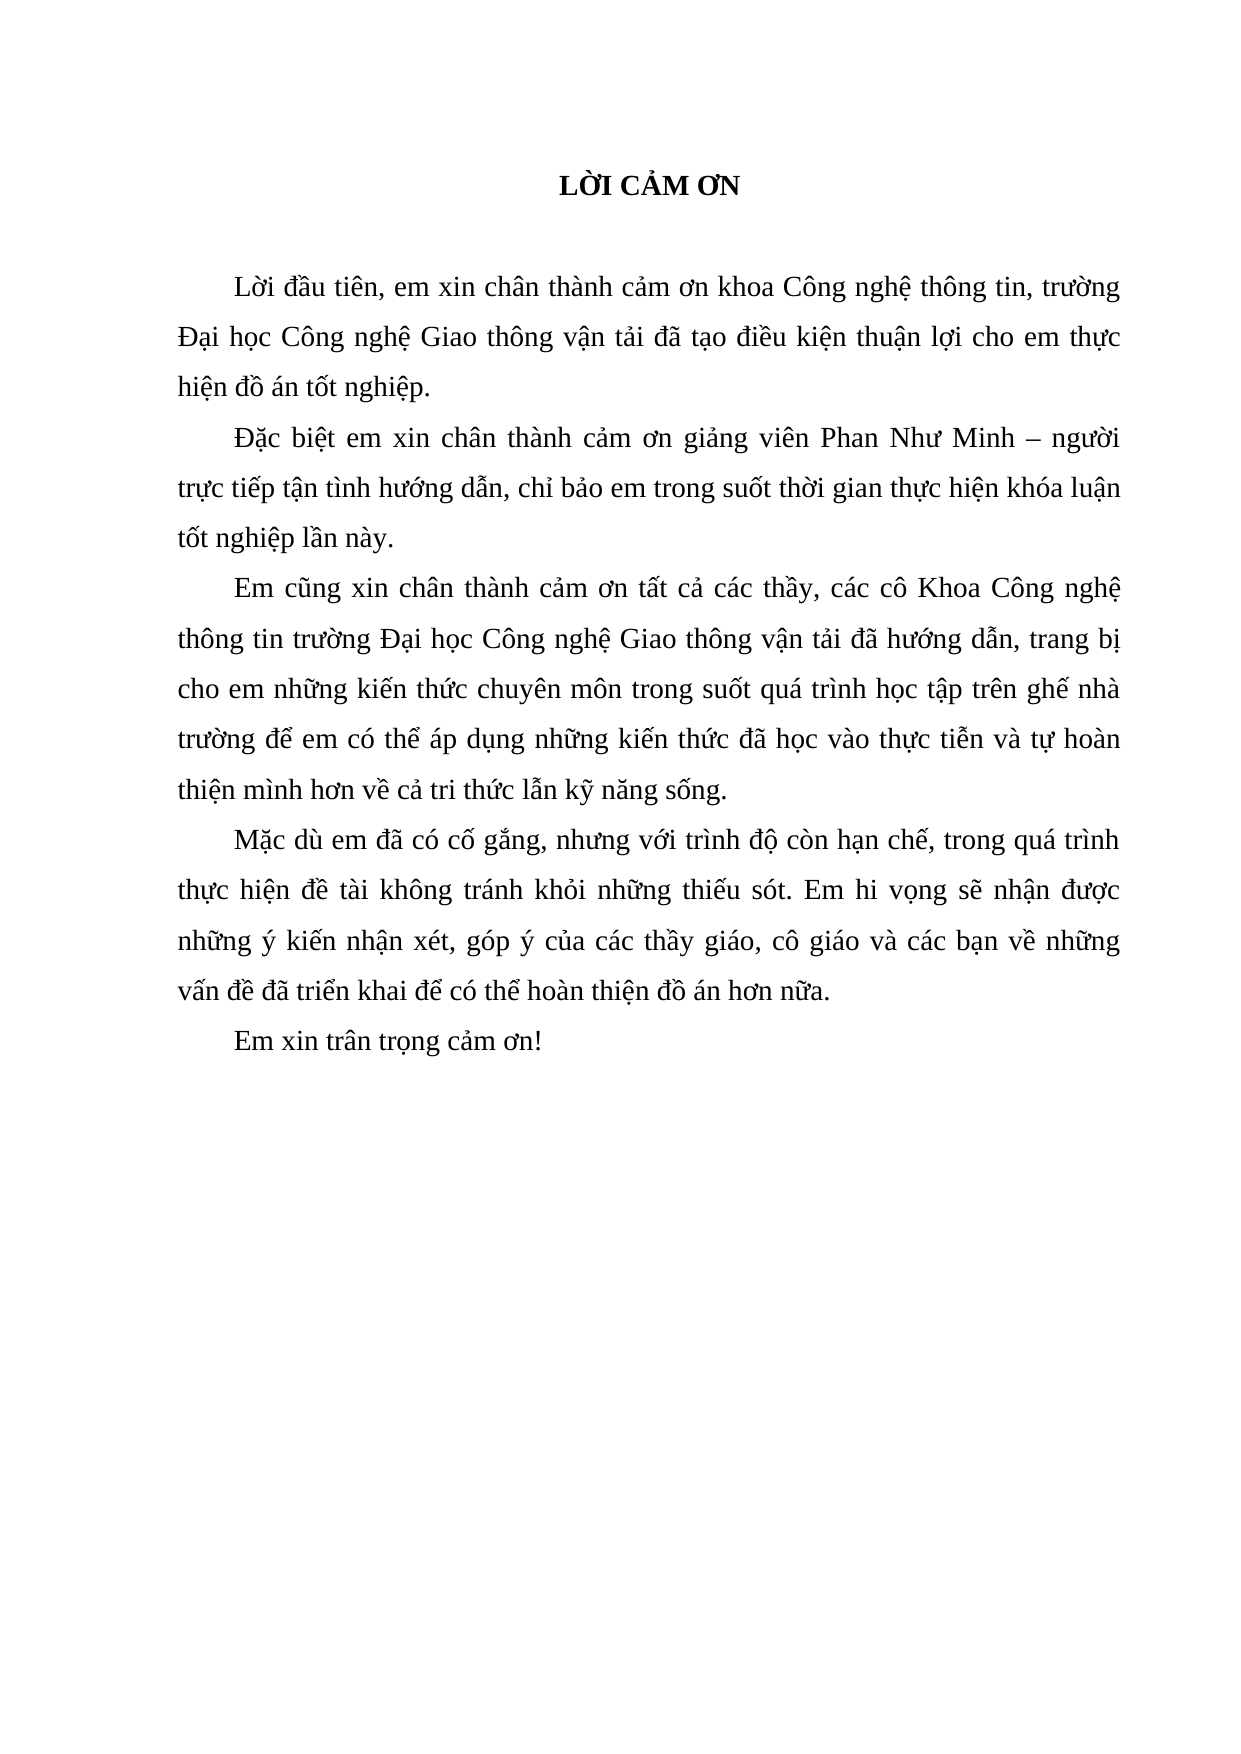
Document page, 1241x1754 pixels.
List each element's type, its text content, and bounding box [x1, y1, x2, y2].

text Em cũng xin chân thành cảm ơn tất cả các thầy, các cô Khoa Công nghệ thông tin trường Đại học Công nghệ Giao thông vận tải đã hướng dẫn, trang bị cho em những kiến thức chuyên môn trong suốt quá trình học tập trên ghế nhà trường để em có thể áp dụng những kiến thức đã học vào thực tiễn và tự hoàn thiện mình hơn về cả tri thức lẫn kỹ năng sống. [177, 571, 1122, 805]
text Đặc biệt em xin chân thành cảm ơn giảng viên Phan Như Minh – người trực tiếp tận tình hướng dẫn, chỉ bảo em trong suốt thời gian thực hiện khóa luận tốt nghiệp lần này. [177, 420, 1122, 554]
text Mặc dù em đã có cố gắng, nhưng với trình độ còn hạn chế, trong quá trình thực hiện đề tài không tránh khỏi những thiếu sót. Em hi vọng sẽ nhận được những ý kiến nhận xét, góp ý của các thầy giáo, cô giáo và các bạn về những vấn đề đã triển khai để có thể hoàn thiện đồ án hơn nữa. [177, 822, 1122, 1007]
subtitle LỜI CẢM ƠN [177, 168, 1122, 202]
text Em xin trân trọng cảm ơn! [177, 1023, 1122, 1057]
text Lời đầu tiên, em xin chân thành cảm ơn khoa Công nghệ thông tin, trường Đại học Công nghệ Giao thông vận tải đã tạo điều kiện thuận lợi cho em thực hiện đồ án tốt nghiệp. [177, 269, 1122, 403]
